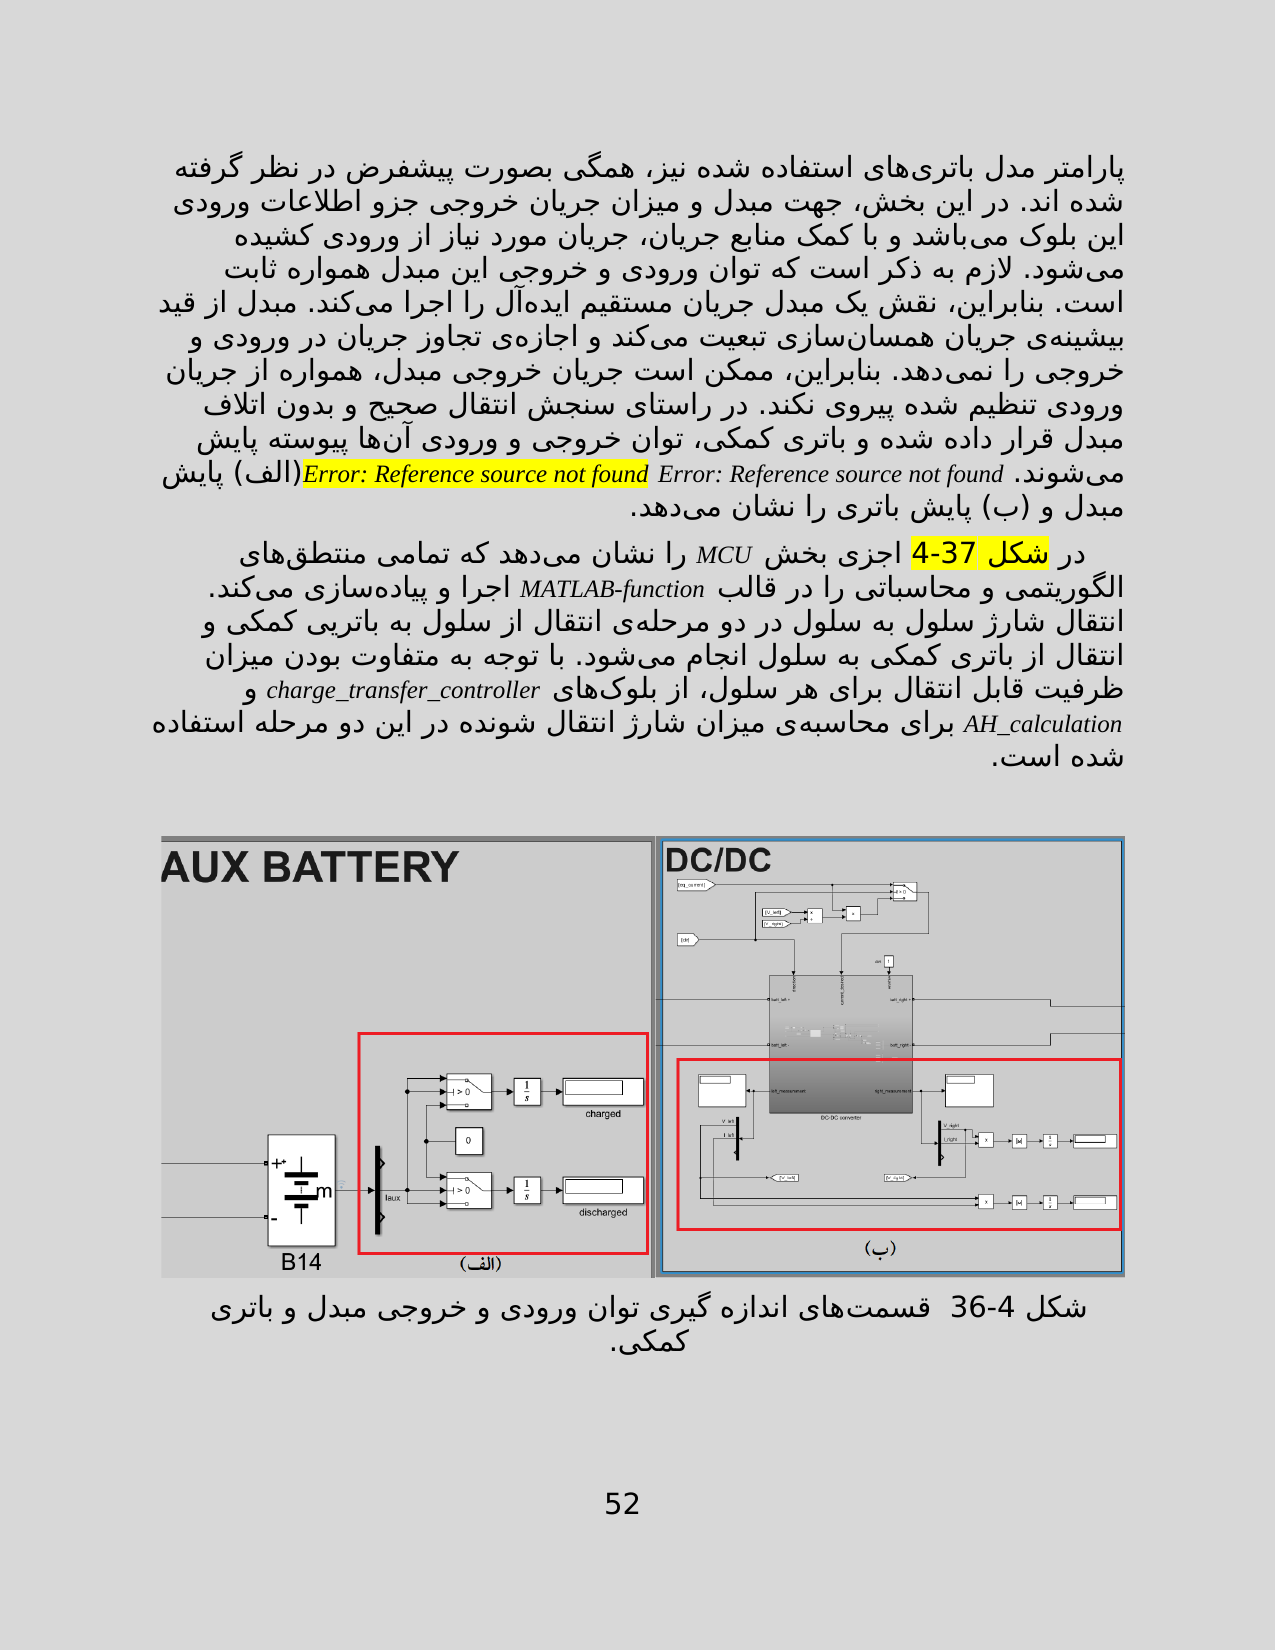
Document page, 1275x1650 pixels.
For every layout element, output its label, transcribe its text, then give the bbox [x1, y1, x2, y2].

picture [161, 836, 1125, 1278]
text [150, 150, 1125, 523]
table_header [161, 824, 1136, 1290]
